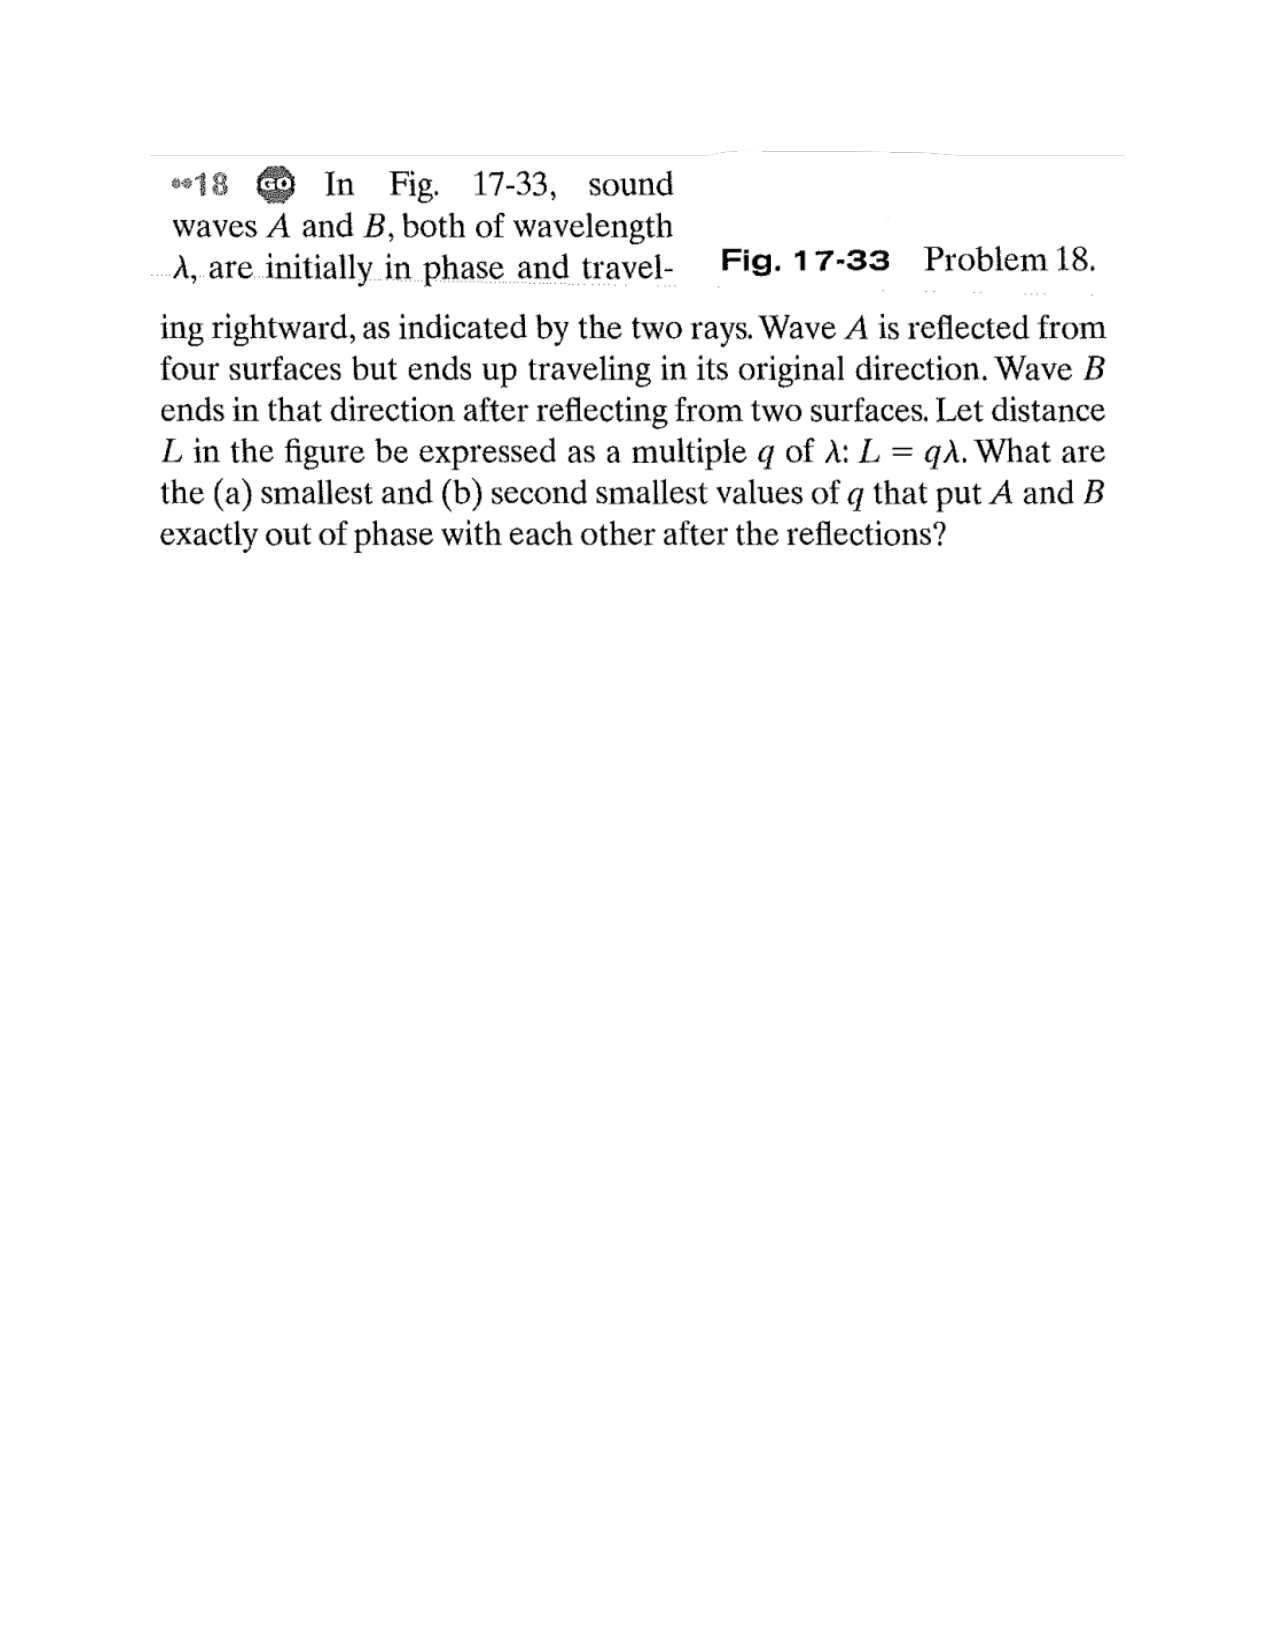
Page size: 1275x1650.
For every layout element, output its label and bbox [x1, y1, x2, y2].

picture [150, 300, 1125, 560]
picture [150, 150, 1125, 298]
